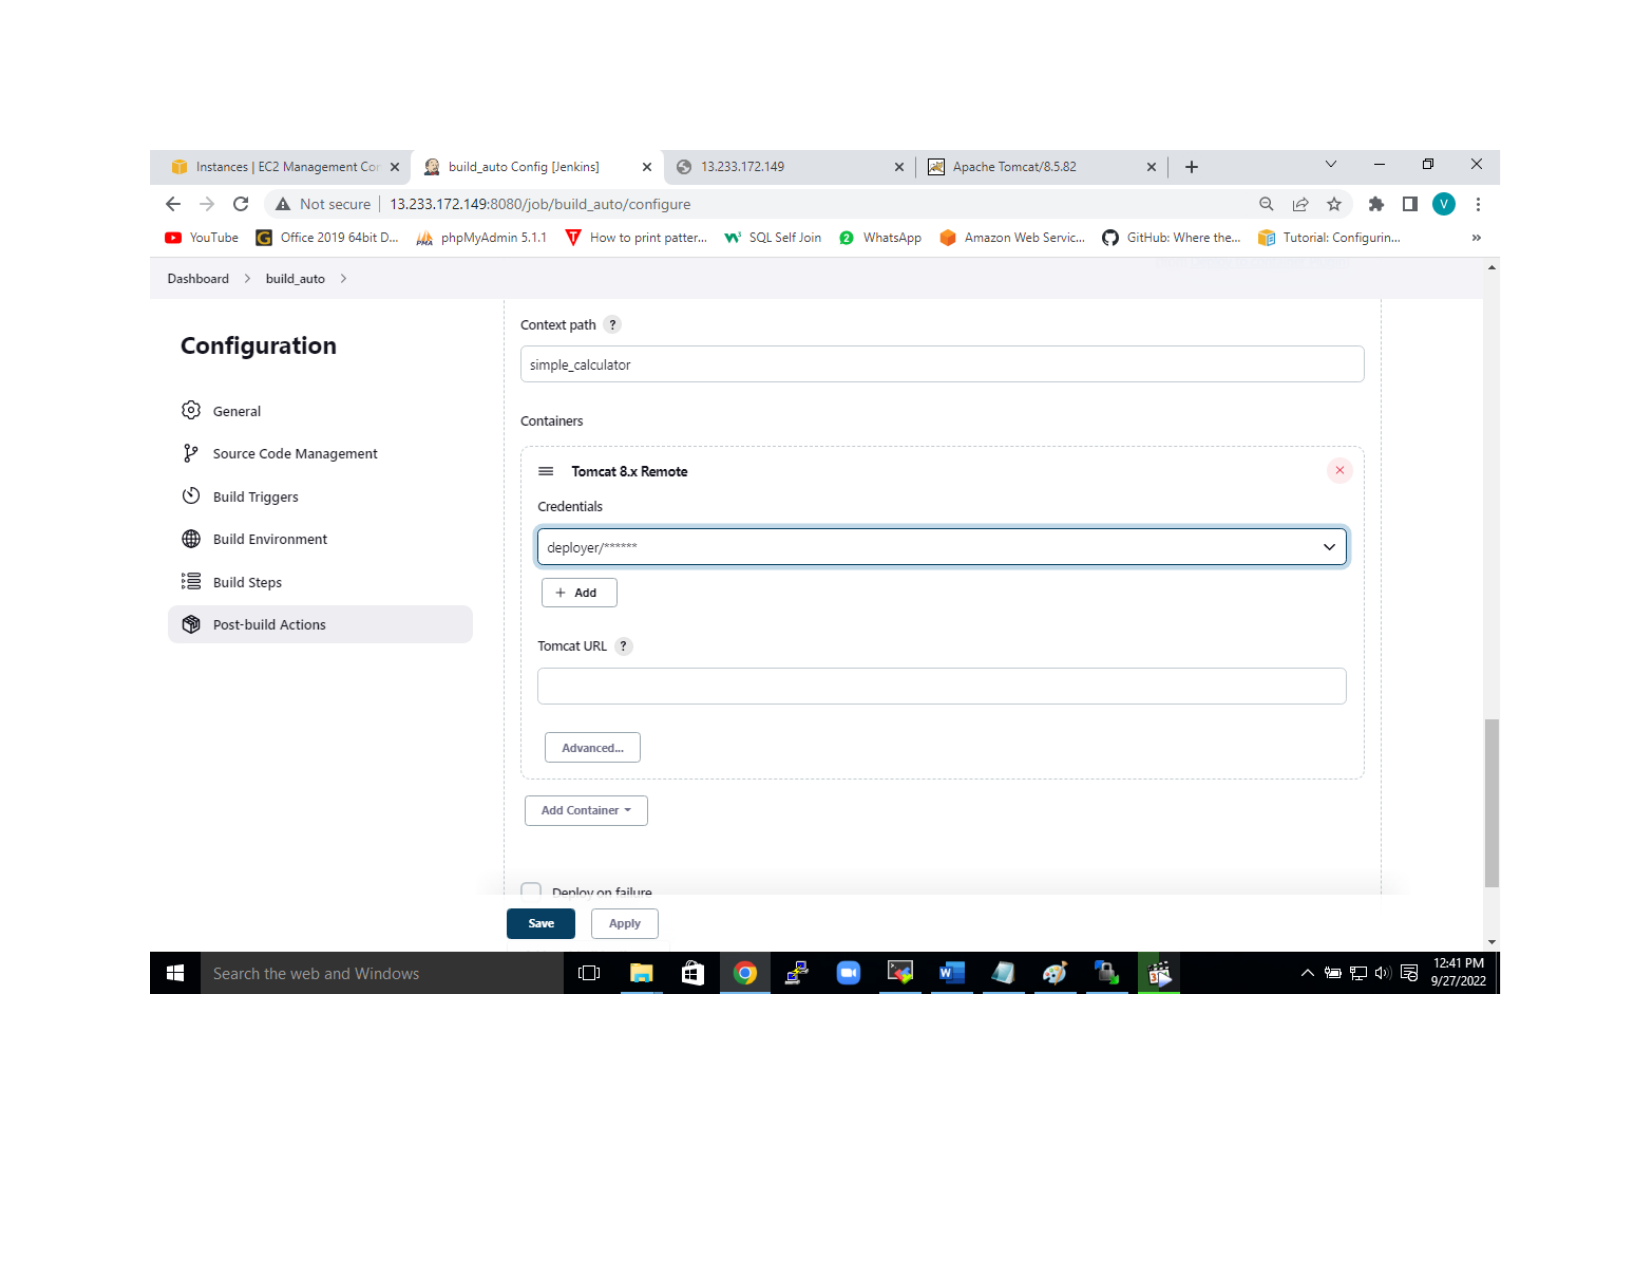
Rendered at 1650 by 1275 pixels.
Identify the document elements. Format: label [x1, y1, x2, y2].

picture [150, 150, 1500, 994]
